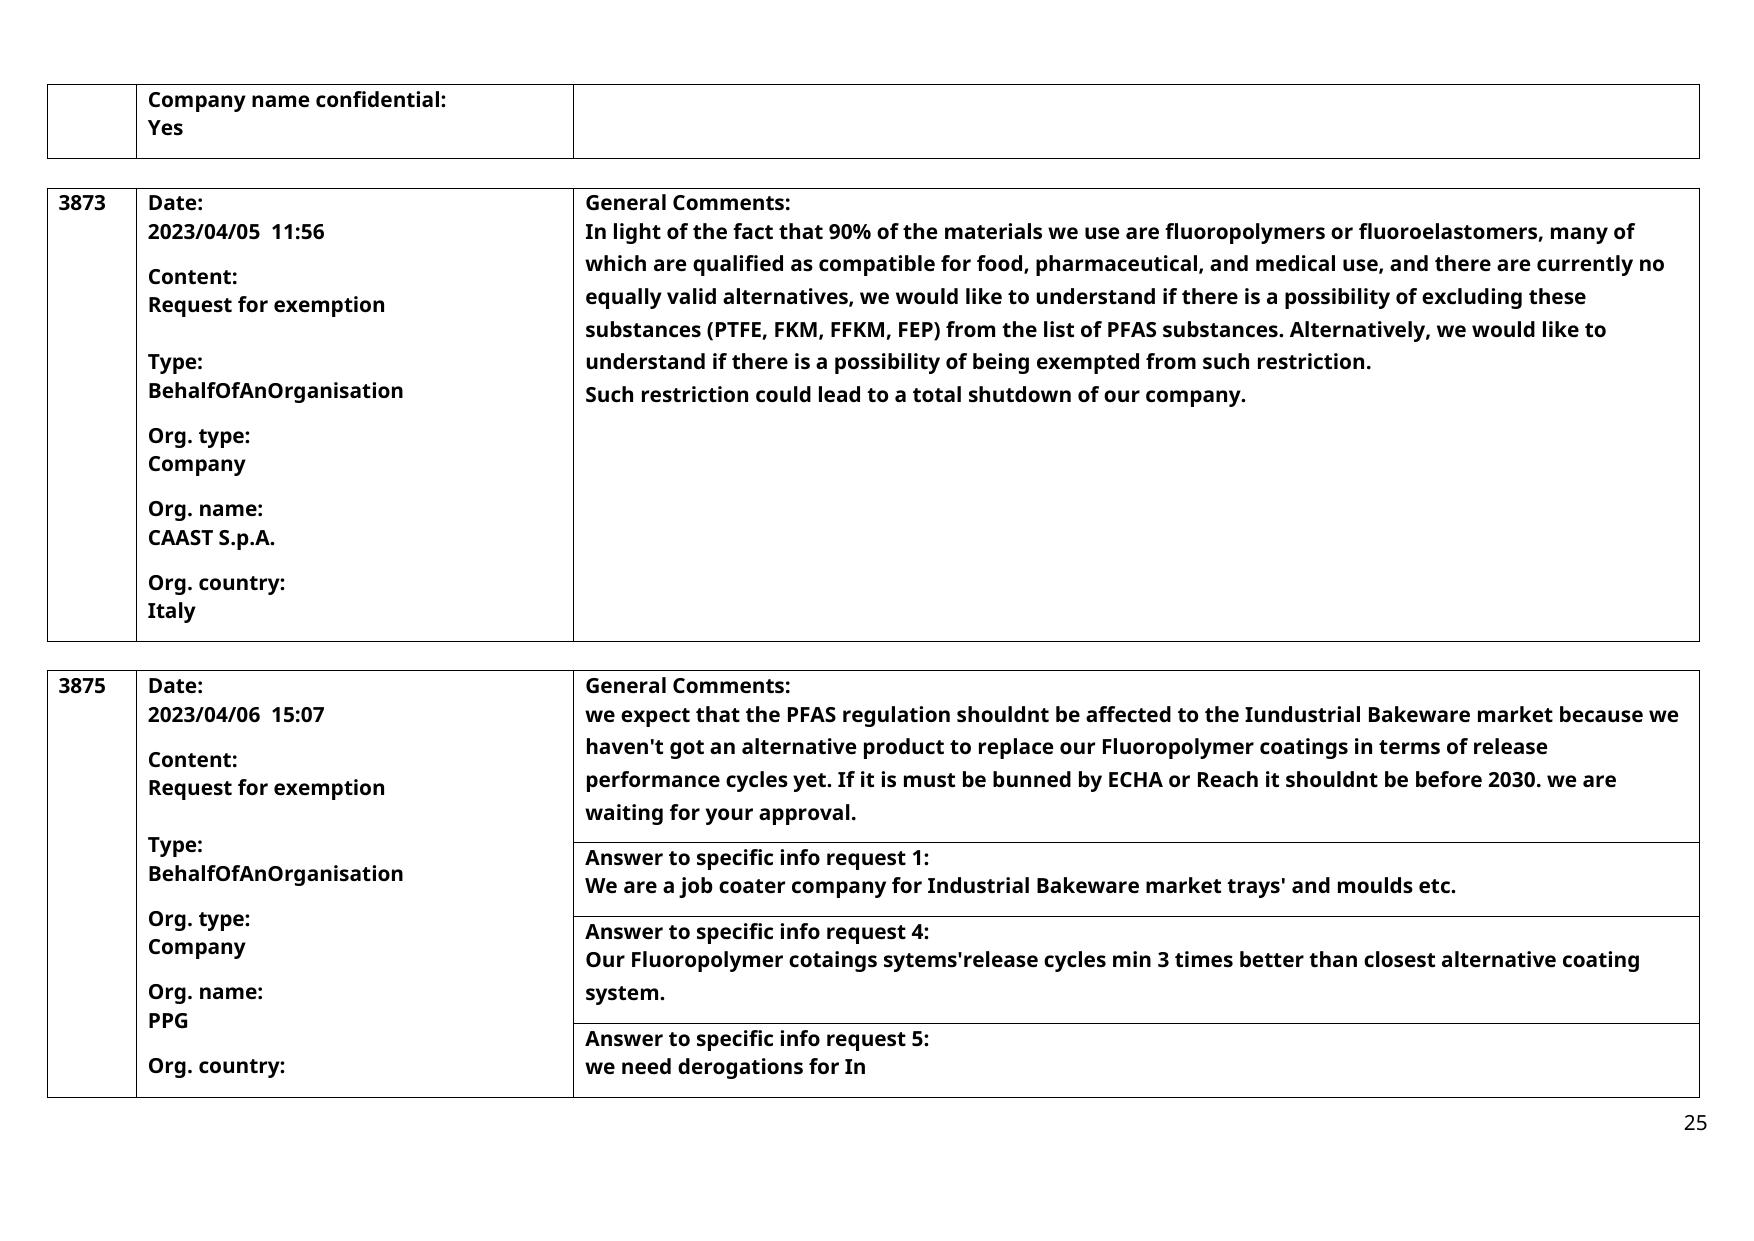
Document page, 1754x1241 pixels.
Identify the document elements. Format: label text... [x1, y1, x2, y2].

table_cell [574, 85, 1699, 158]
table_header Date: 2023/04/06 15:07 Content: Request for exemption Type: BehalfOfAnOrganisation Org. type: Company Org. name: PPG Org. country: Turkey [137, 671, 573, 1097]
table_cell Answer to specific info request 5: we need derogations for In [574, 1024, 1699, 1097]
table_cell Answer to specific info request 1: We are a job coater company for Industrial Bakeware market trays' and moulds etc. [574, 843, 1699, 916]
table_header 3873 [48, 189, 136, 641]
table_header General Comments: we expect that the PFAS regulation shouldnt be affected to the Iundustrial Bakeware market because we haven't got an alternative product to replace our Fluoropolymer coatings in terms of release performance cycles yet. If it is must be bunned by ECHA or Reach it shouldnt be before 2030. we are waiting for your approval. [574, 671, 1699, 842]
table_cell Answer to specific info request 4: Our Fluoropolymer cotaings sytems'release cycles min 3 times better than closest alternative coating system. [574, 917, 1699, 1023]
table_header General Comments: In light of the fact that 90% of the materials we use are fluoropolymers or fluoroelastomers, many of which are qualified as compatible for food, pharmaceutical, and medical use, and there are currently no equally valid alternatives, we would like to understand if there is a possibility of excluding these substances (PTFE, FKM, FFKM, FEP) from the list of PFAS substances. Alternatively, we would like to understand if there is a possibility of being exempted from such restriction. Such restriction could lead to a total shutdown of our company. [574, 189, 1699, 641]
table_header 3875 [48, 671, 136, 1097]
table_header Date: 2023/04/05 11:56 Content: Request for exemption Type: BehalfOfAnOrganisation Org. type: Company Org. name: CAAST S.p.A. Org. country: Italy [137, 189, 573, 641]
